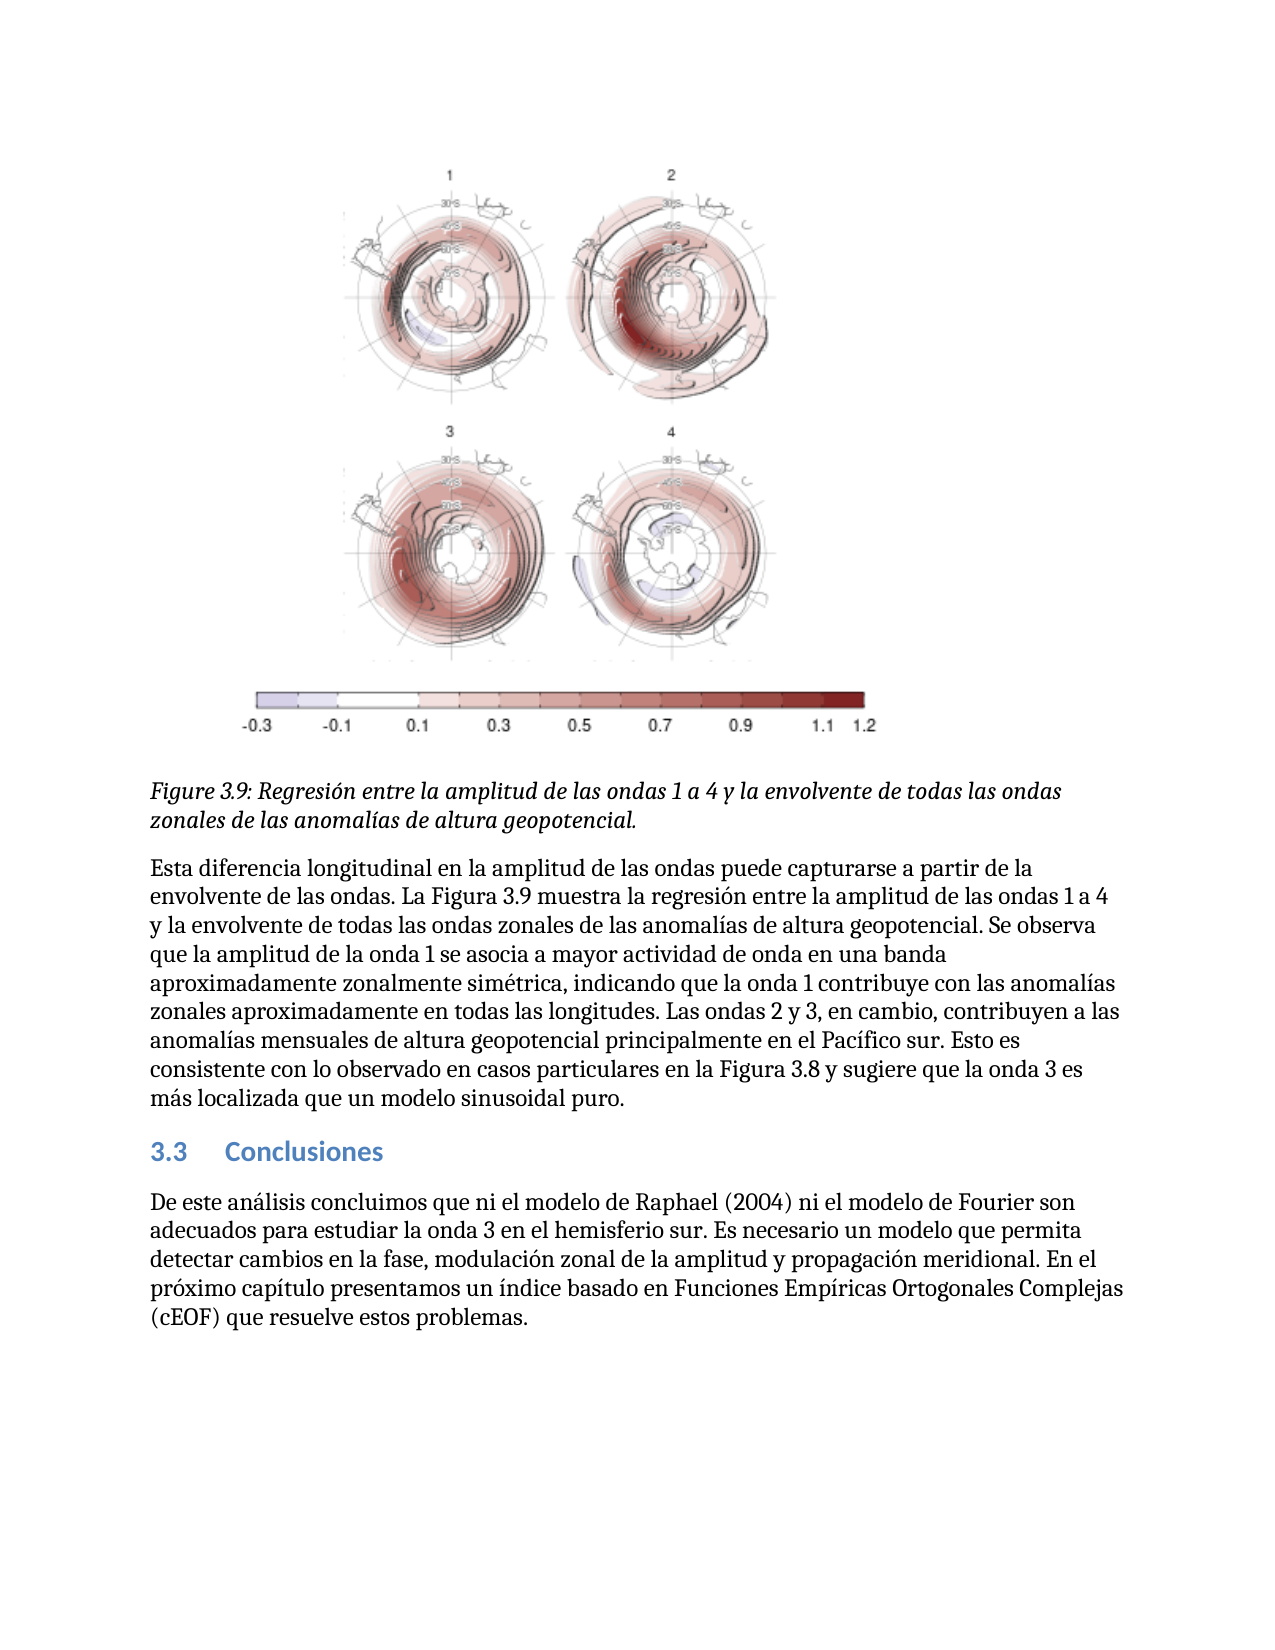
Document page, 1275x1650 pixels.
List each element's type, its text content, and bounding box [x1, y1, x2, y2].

text Figure 3.9: Regresión entre la amplitud de las ondas 1 a 4 y la envolvente de todas las ondas zonales de las anomalías de altura geopotencial. [150, 777, 1125, 835]
picture [168, 150, 927, 757]
subtitle 3.3 Conclusiones [150, 1133, 1125, 1169]
text De este análisis concluimos que ni el modelo de Raphael (2004) ni el modelo de Fourier son adecuados para estudiar la onda 3 en el hemisferio sur. Es necesario un modelo que permita detectar cambios en la fase, modulación zonal de la amplitud y propagación meridional. En el próximo capítulo presentamos un índice basado en Funciones Empíricas Ortogonales Complejas (cEOF) que resuelve estos problemas. [150, 1187, 1125, 1331]
text Esta diferencia longitudinal en la amplitud de las ondas puede capturarse a partir de la envolvente de las ondas. La Figura 3.9 muestra la regresión entre la amplitud de las ondas 1 a 4 y la envolvente de todas las ondas zonales de las anomalías de altura geopotencial. Se observa que la amplitud de la onda 1 se asocia a mayor actividad de onda en una banda aproximadamente zonalmente simétrica, indicando que la onda 1 contribuye con las anomalías zonales aproximadamente en todas las longitudes. Las ondas 2 y 3, en cambio, contribuyen a las anomalías mensuales de altura geopotencial principalmente en el Pacífico sur. Esto es consistente con lo observado en casos particulares en la Figura 3.8 y sugiere que la onda 3 es más localizada que un modelo sinusoidal puro. [150, 853, 1125, 1112]
